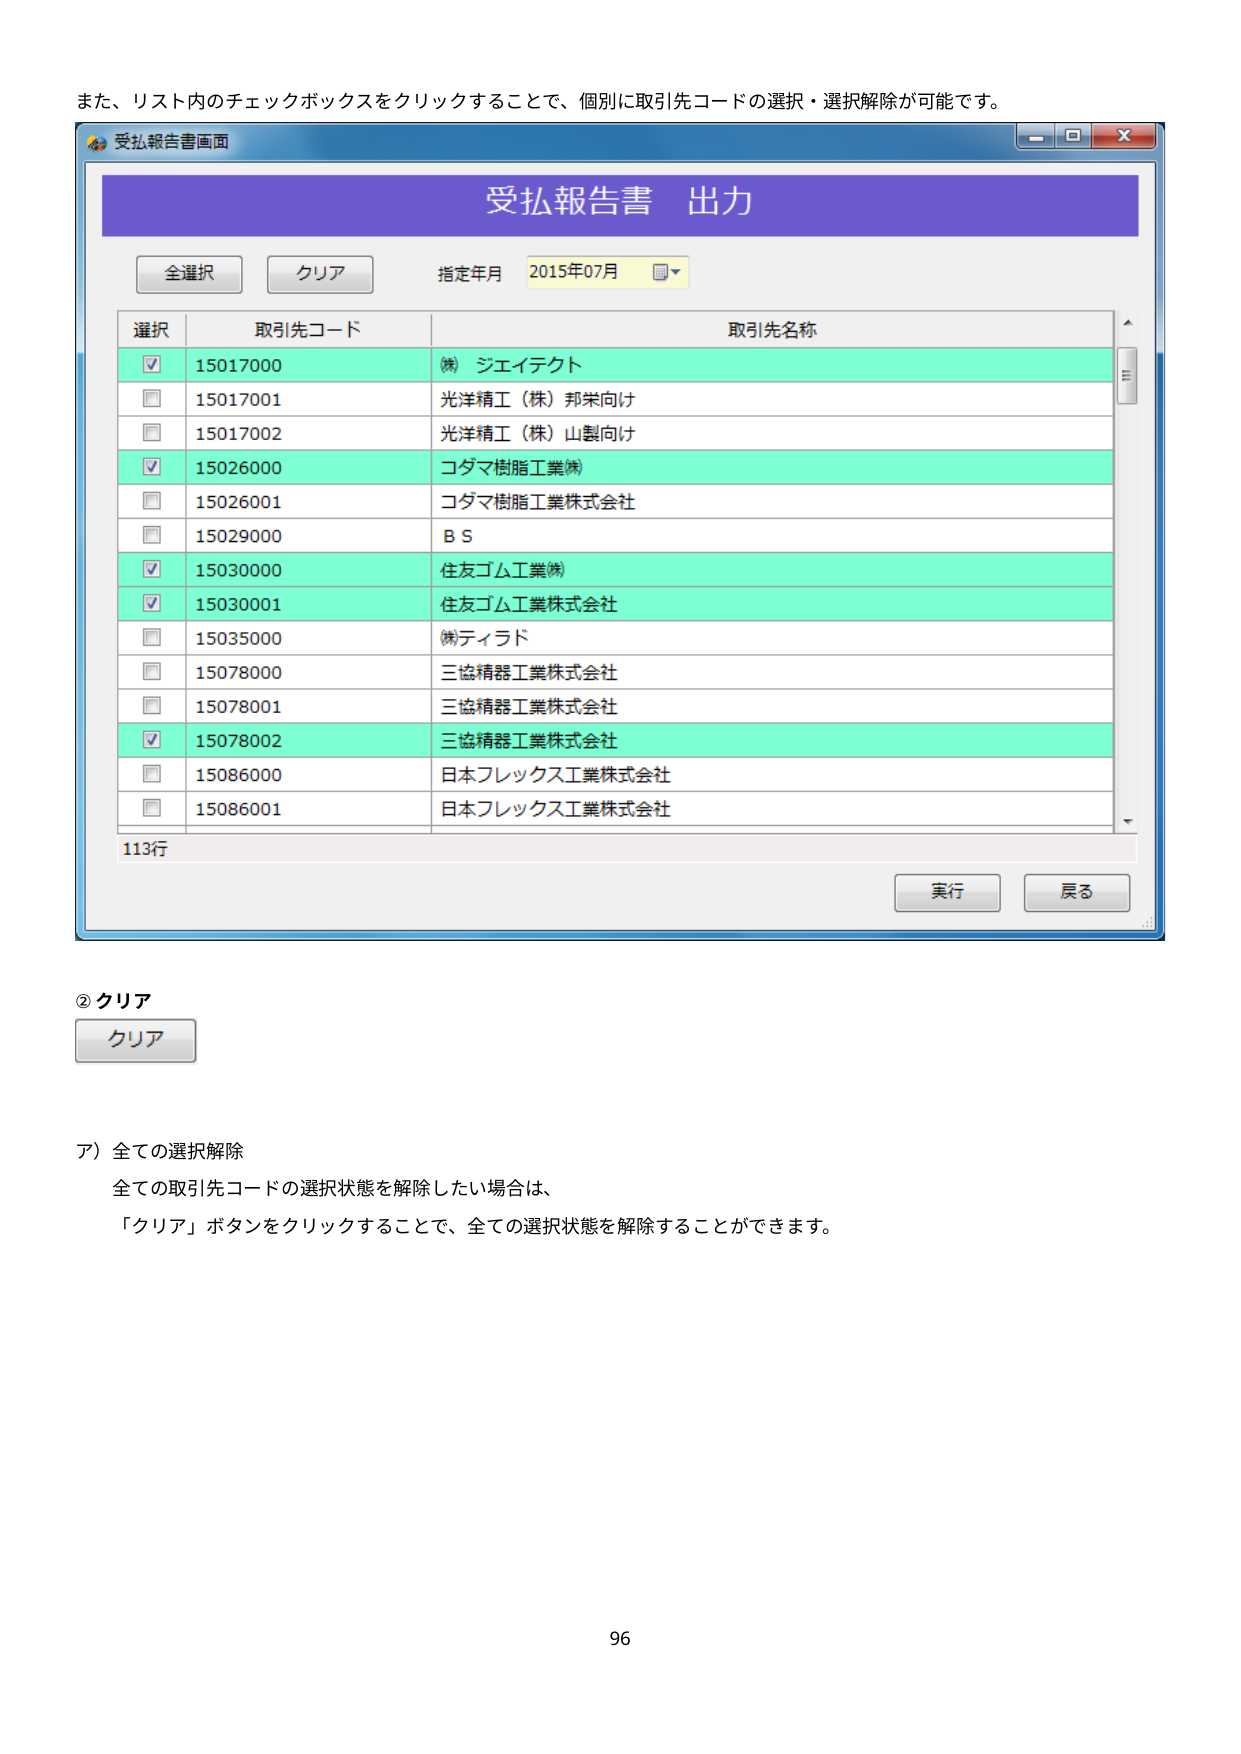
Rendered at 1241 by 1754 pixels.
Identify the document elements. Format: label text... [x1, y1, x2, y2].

text ②クリア [75, 981, 1165, 1019]
text ア）全ての選択解除 [75, 1131, 1165, 1169]
picture [75, 1018, 198, 1065]
text 「クリア」ボタンをクリックすることで、全ての選択状態を解除することができます。 [75, 1206, 1165, 1244]
text 全ての取引先コードの選択状態を解除したい場合は、 [75, 1169, 1165, 1206]
text また、リスト内のチェックボックスをクリックすることで、個別に取引先コードの選択・選択解除が可能です。 [75, 81, 1165, 119]
picture [75, 122, 1166, 941]
